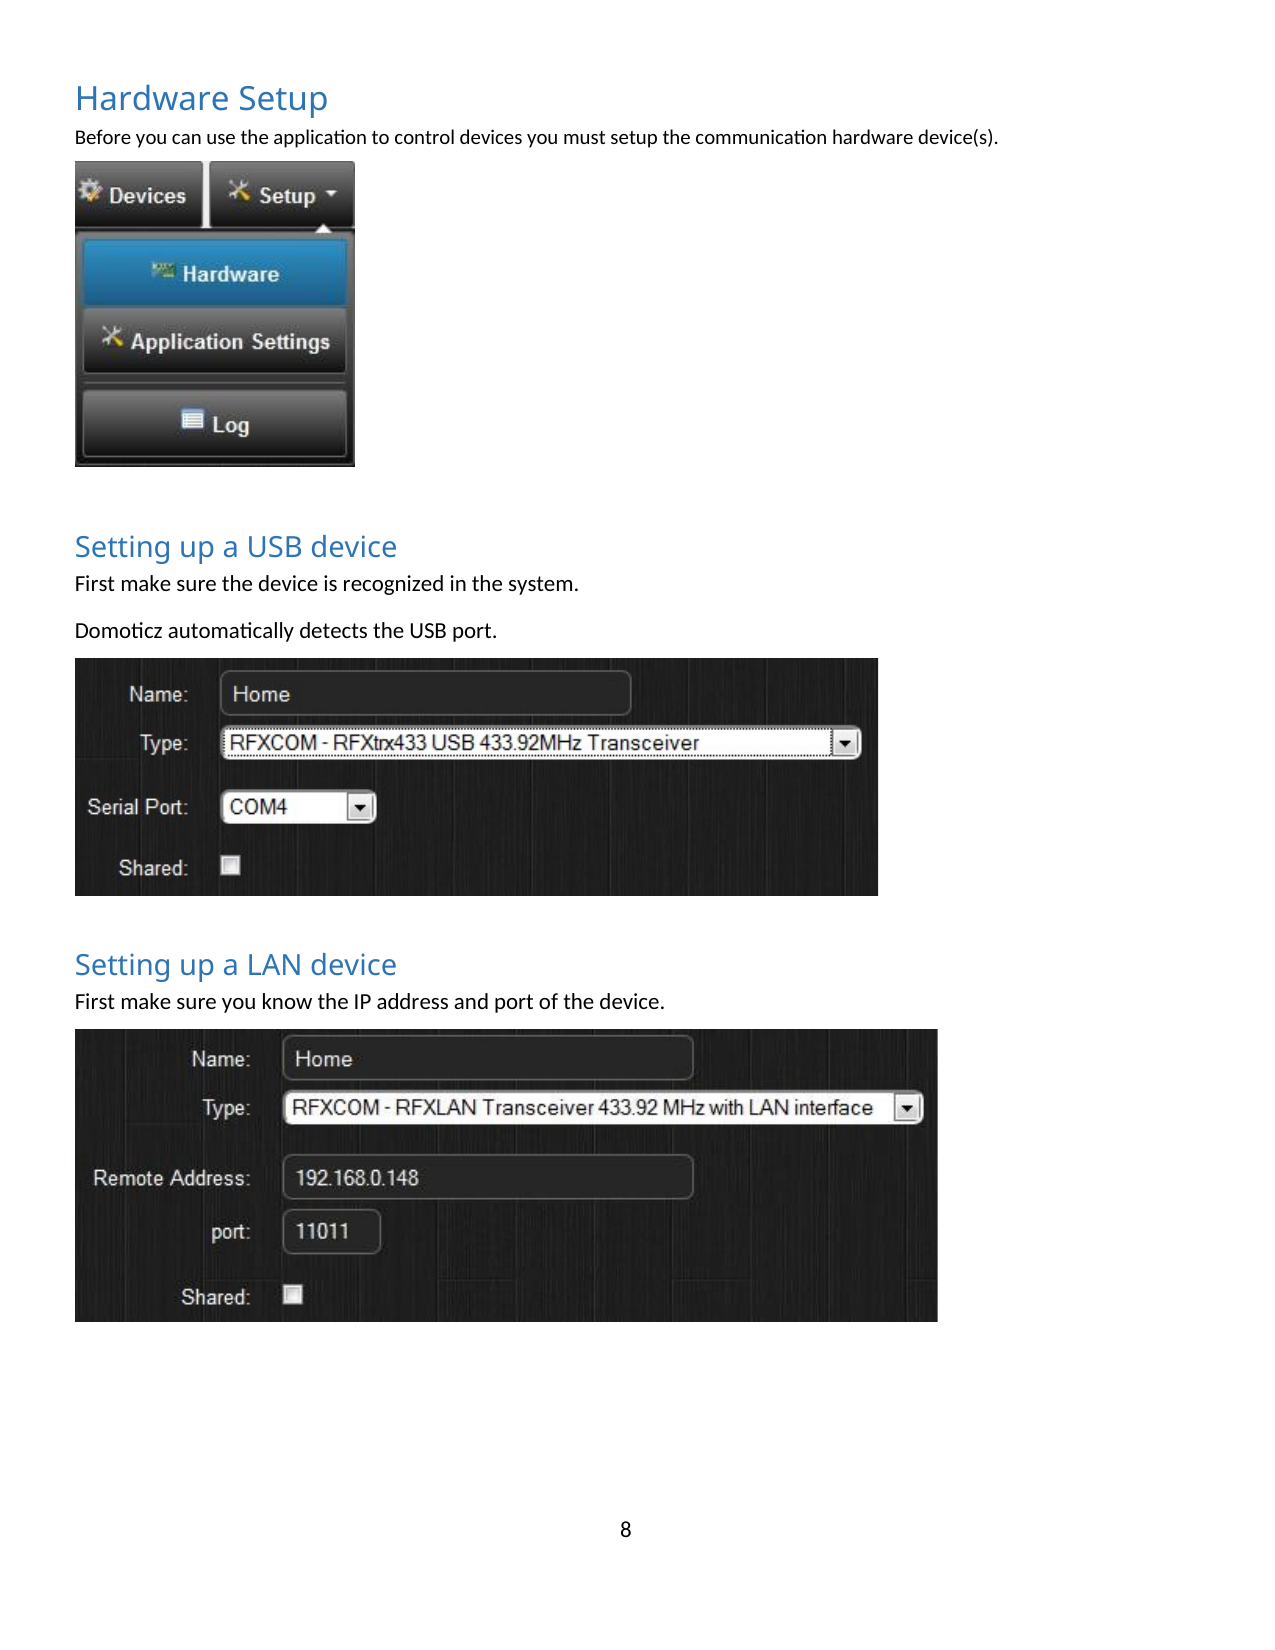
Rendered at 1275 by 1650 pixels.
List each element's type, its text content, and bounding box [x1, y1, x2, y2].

picture [75, 658, 879, 896]
text Before you can use the application to control devices you must setup the communication hardware device(s). [74, 124, 1200, 149]
subtitle Hardware Setup [74, 75, 1200, 120]
picture [75, 161, 355, 467]
text Domoticz automatically detects the USB port. [74, 616, 1177, 644]
subtitle Setting up a LAN device [74, 945, 1200, 984]
text First make sure the device is recognized in the system. [74, 569, 1177, 597]
picture [75, 1029, 938, 1322]
subtitle Setting up a USB device [74, 527, 1200, 566]
text First make sure you know the IP address and port of the device. [74, 987, 1177, 1016]
